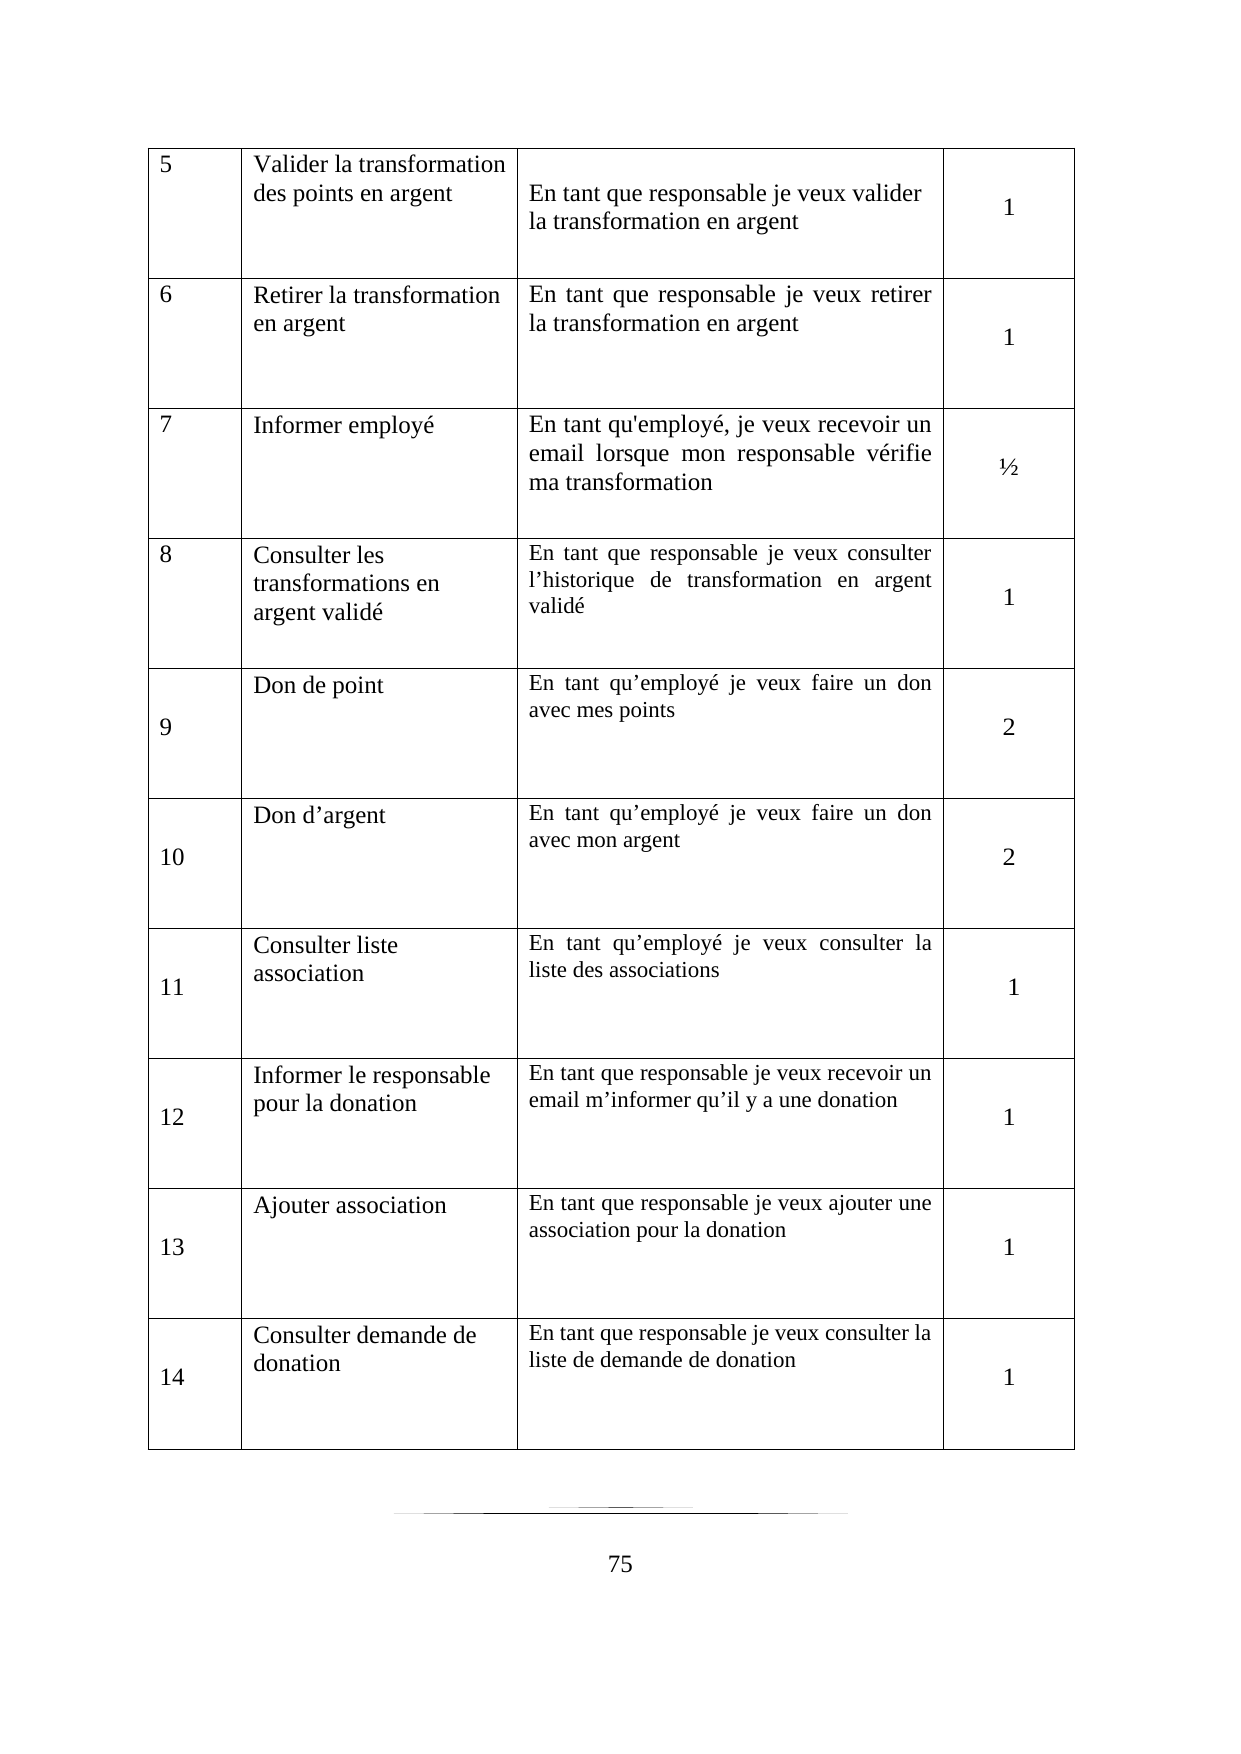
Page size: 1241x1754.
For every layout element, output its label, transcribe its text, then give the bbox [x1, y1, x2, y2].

table_cell 1 [944, 279, 1074, 408]
table_cell 1 [944, 149, 1074, 278]
table_cell 2 [944, 799, 1074, 928]
table_cell 1 [944, 929, 1074, 1058]
table_cell 10 [149, 799, 241, 928]
table_cell 8 [149, 539, 241, 668]
table_cell ½ [944, 409, 1074, 538]
table_cell Valider la transformation des points en argent [242, 149, 517, 278]
table_cell Consulter les transformations en argent validé [242, 539, 517, 668]
table_cell Don d’argent [242, 799, 517, 928]
table_cell Informer employé [242, 409, 517, 538]
table_cell Consulter liste association [242, 929, 517, 1058]
table_cell Ajouter association [242, 1189, 517, 1318]
table_cell 13 [149, 1189, 241, 1318]
table_cell 2 [944, 669, 1074, 798]
table_cell Retirer la transformation en argent [242, 279, 517, 408]
table_cell 6 [149, 279, 241, 408]
table_cell 1 [944, 1059, 1074, 1188]
table_cell En tant qu’employé je veux consulter la liste des associations [518, 929, 943, 1058]
table_cell En tant qu'employé, je veux recevoir un email lorsque mon responsable vérifie ma transformation [518, 409, 943, 538]
table_cell 1 [944, 1189, 1074, 1318]
table_cell En tant que responsable je veux consulter l’historique de transformation en argent validé [518, 539, 943, 668]
table_cell En tant qu’employé je veux faire un don avec mes points [518, 669, 943, 798]
table_cell 1 [944, 539, 1074, 668]
table_cell 9 [149, 669, 241, 798]
table_cell 1 [944, 1319, 1074, 1448]
table_cell 12 [149, 1059, 241, 1188]
table_cell Informer le responsable pour la donation [242, 1059, 517, 1188]
table_cell En tant que responsable je veux valider la transformation en argent [518, 149, 943, 278]
table_cell 5 [149, 149, 241, 278]
table_cell En tant qu’employé je veux faire un don avec mon argent [518, 799, 943, 928]
table_cell En tant que responsable je veux recevoir un email m’informer qu’il y a une donation [518, 1059, 943, 1188]
table_cell 7 [149, 409, 241, 538]
table_cell Consulter demande de donation [242, 1319, 517, 1448]
table_cell 14 [149, 1319, 241, 1448]
table_cell En tant que responsable je veux ajouter une association pour la donation [518, 1189, 943, 1318]
table_cell 11 [149, 929, 241, 1058]
table_cell En tant que responsable je veux consulter la liste de demande de donation [518, 1319, 943, 1448]
table_cell Don de point [242, 669, 517, 798]
table_cell En tant que responsable je veux retirer la transformation en argent [518, 279, 943, 408]
